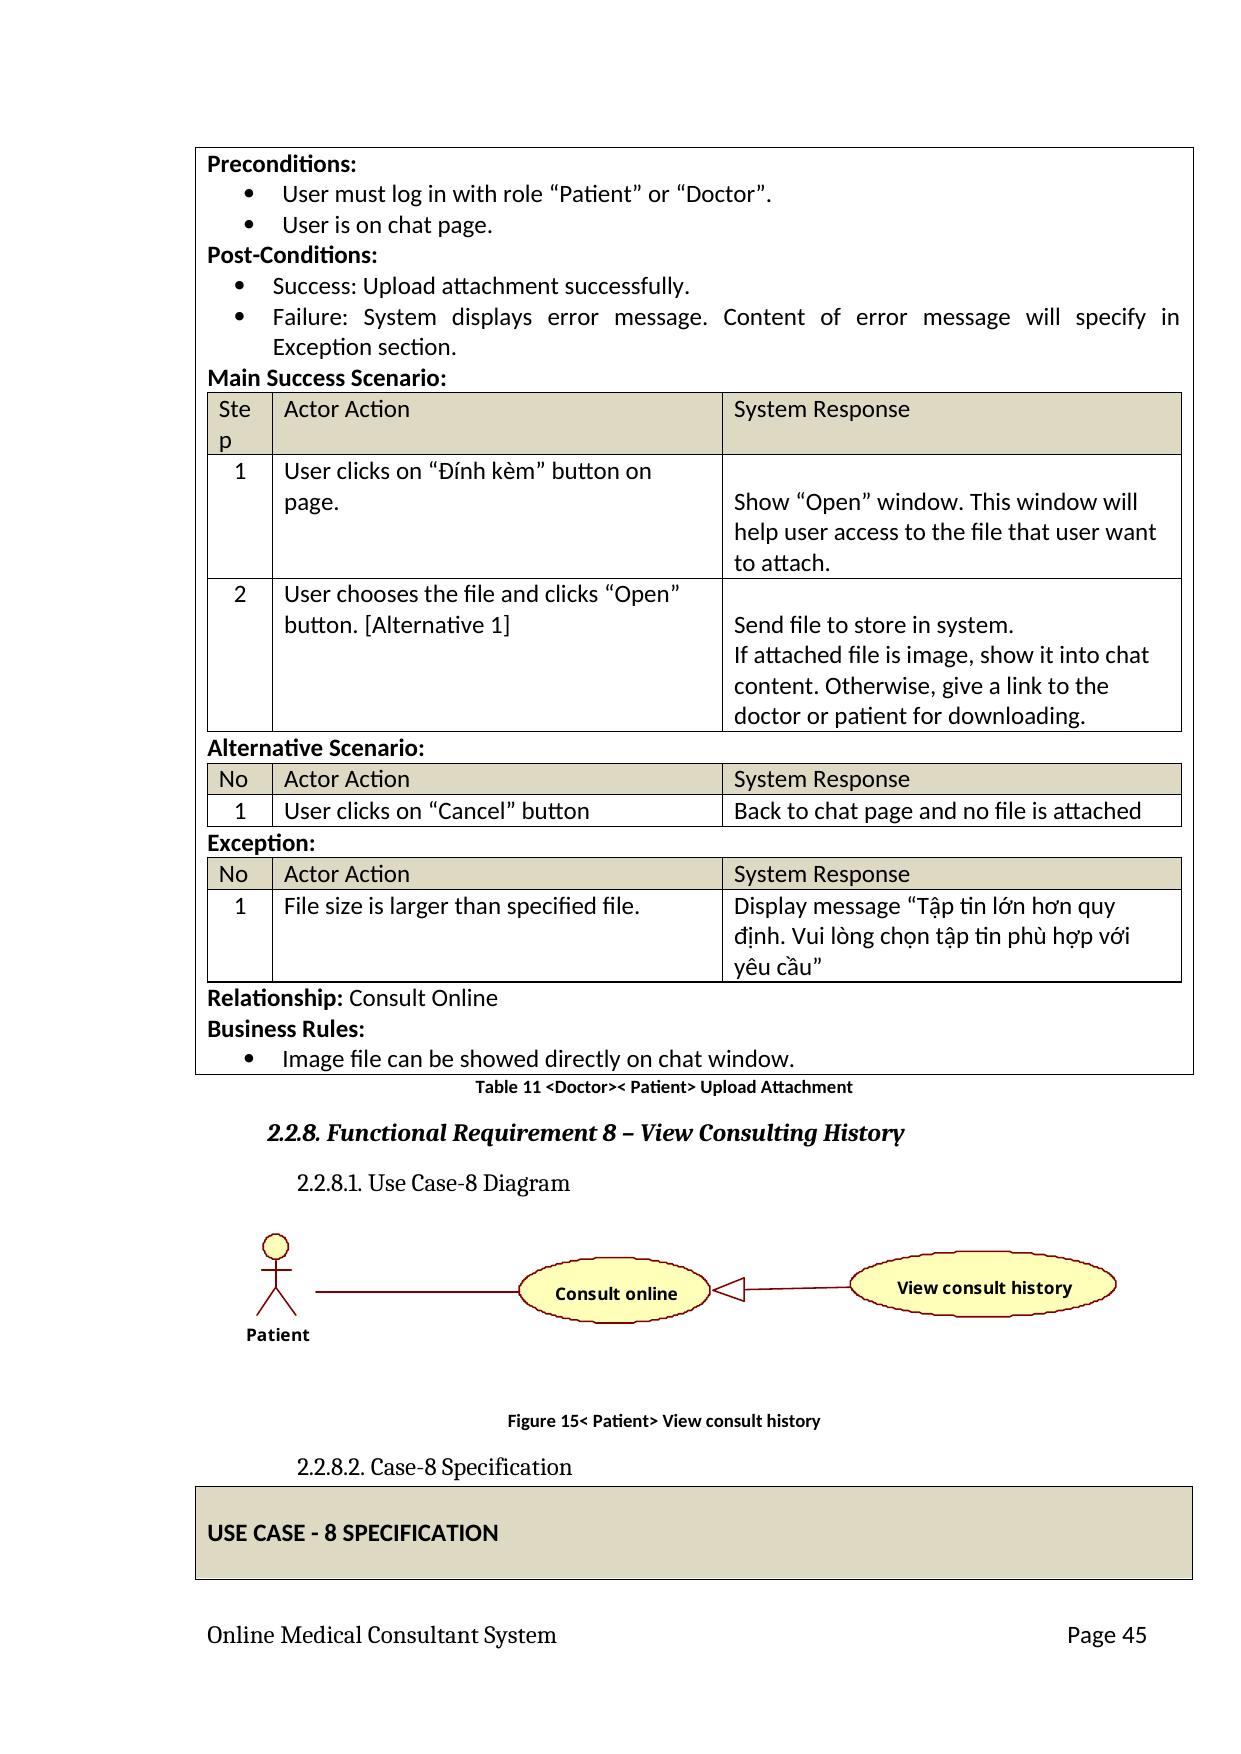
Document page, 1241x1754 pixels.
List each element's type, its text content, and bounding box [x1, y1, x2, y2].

subtitle Case-8 Specification [282, 1453, 1122, 1482]
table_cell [196, 148, 1193, 1074]
text Figure 15< Patient> View consult history [207, 1409, 1122, 1432]
subtitle Functional Requirement 8 – View Consulting History [267, 1119, 1122, 1148]
subtitle Use Case-8 Diagram [282, 1168, 1122, 1197]
table_header USE CASE - 8 SPECIFICATION [196, 1487, 1192, 1578]
text Table 11 <Doctor>< Patient> Upload Attachment [207, 1075, 1122, 1098]
